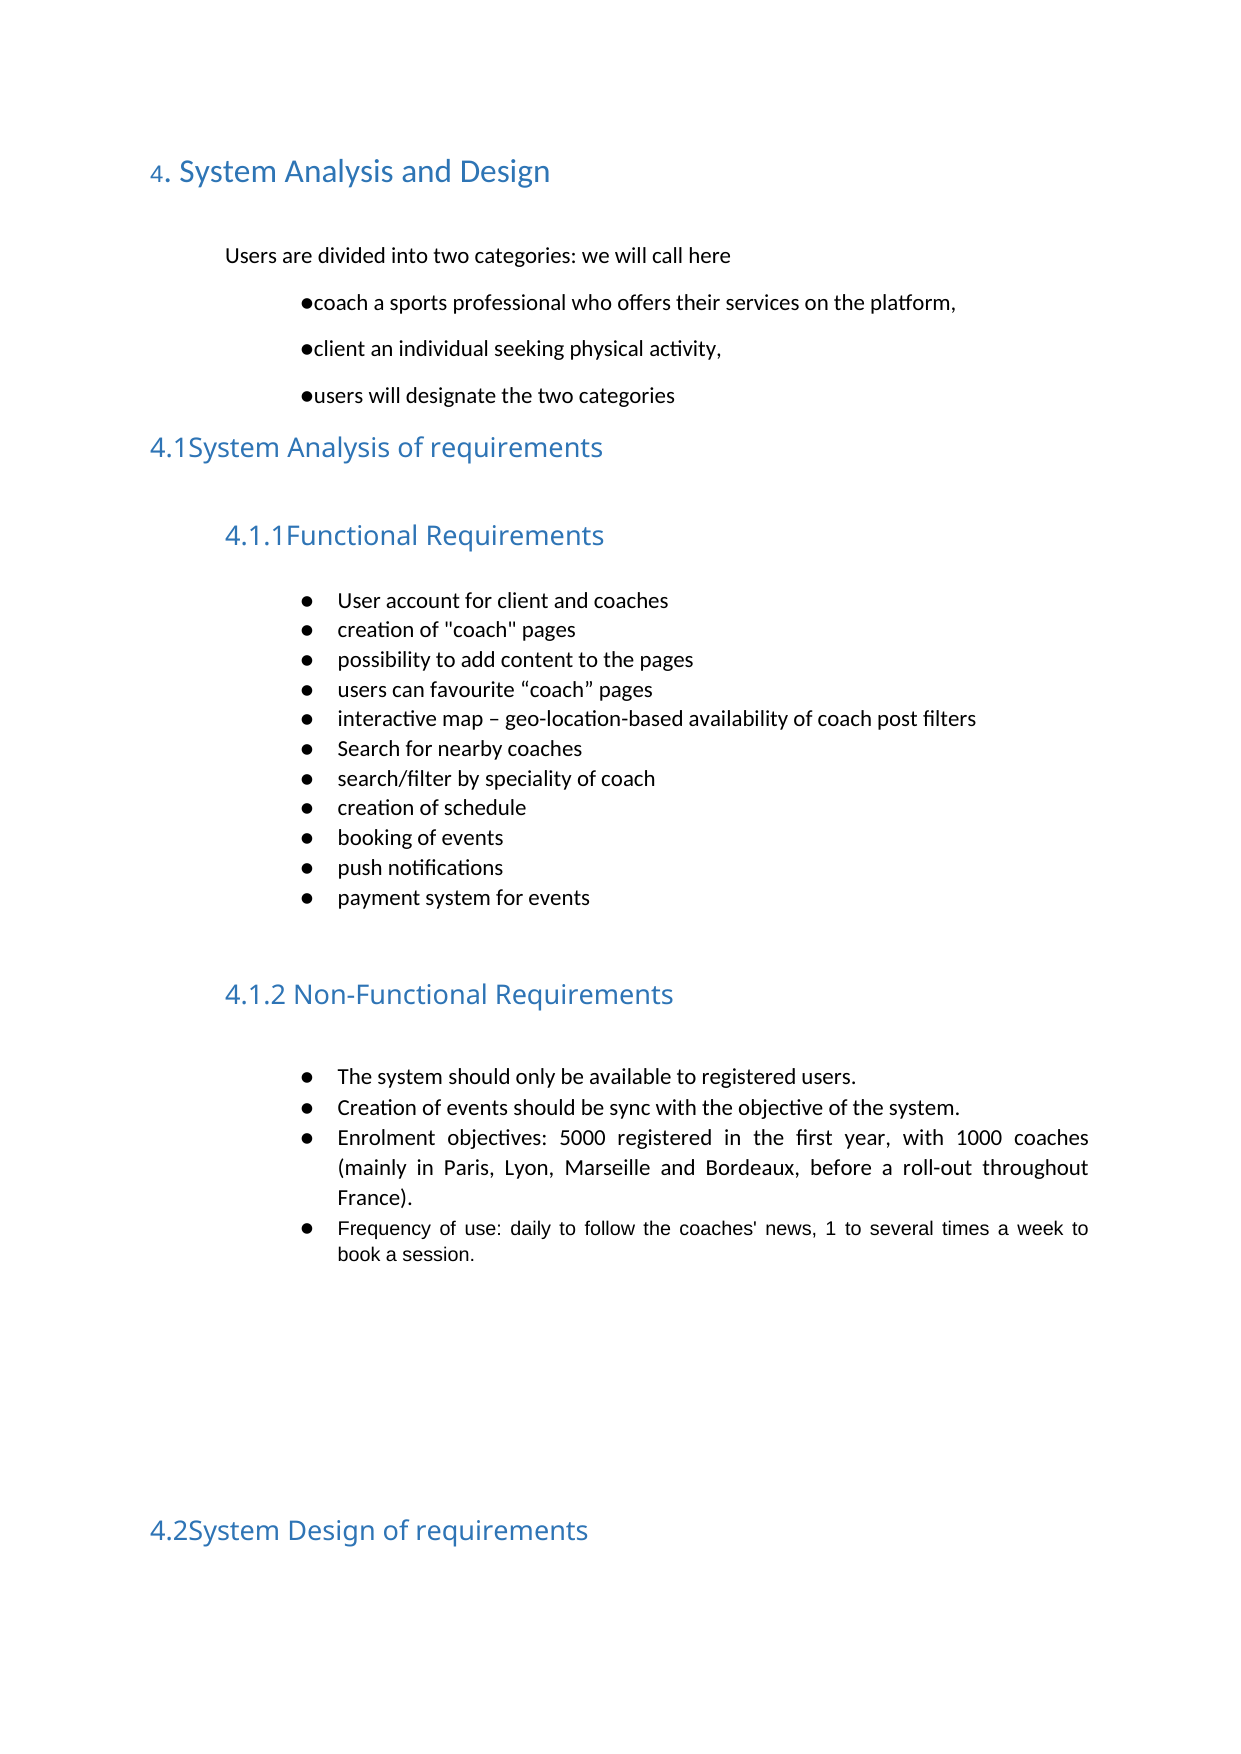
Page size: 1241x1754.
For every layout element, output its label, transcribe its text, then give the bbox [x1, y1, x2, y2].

subtitle 4.2System Design of requirements [150, 1512, 1090, 1549]
text ●users​ will designate the two categories [225, 381, 1090, 409]
list Search for nearby coaches [300, 734, 1090, 762]
text ●coach​ a sports professional who offers their services on the platform, [225, 288, 1090, 316]
list booking of events [300, 823, 1090, 851]
list search/filter by speciality of coach [300, 764, 1090, 792]
list Enrolment objectives: 5000 registered in the first year, with 1000 coaches (mainly in Paris, Lyon, Marseille and Bordeaux, before a roll-out throughout France). [300, 1123, 1090, 1211]
list push notifications [300, 853, 1090, 881]
text ●client​ an individual seeking physical activity, [225, 334, 1090, 363]
subtitle 4.1System Analysis of requirements [150, 428, 1090, 465]
list User account for client and coaches [300, 586, 1090, 614]
list payment system for events [300, 883, 1090, 911]
list creation of "coach" pages [300, 615, 1090, 643]
list Frequency of use: daily to follow the coaches' news, 1 to several times a week to book a session. [300, 1213, 1090, 1266]
text Users are divided into two categories: we will call here [150, 241, 1090, 269]
subtitle 4.1.2 Non-Functional Requirements [150, 976, 1090, 1013]
list The system should only be available to registered users. [300, 1062, 1090, 1091]
list Creation of events should be sync with the objective of the system. [300, 1093, 1090, 1121]
list creation of schedule [300, 793, 1090, 822]
subtitle 4. System Analysis and Design [150, 150, 1090, 191]
list interactive map – geo-location-based availability of coach post filters [300, 704, 1090, 732]
list possibility to add content to the pages [300, 645, 1090, 673]
subtitle 4.1.1Functional Requirements [150, 516, 1090, 553]
list users can favourite “coach” pages [300, 675, 1090, 703]
